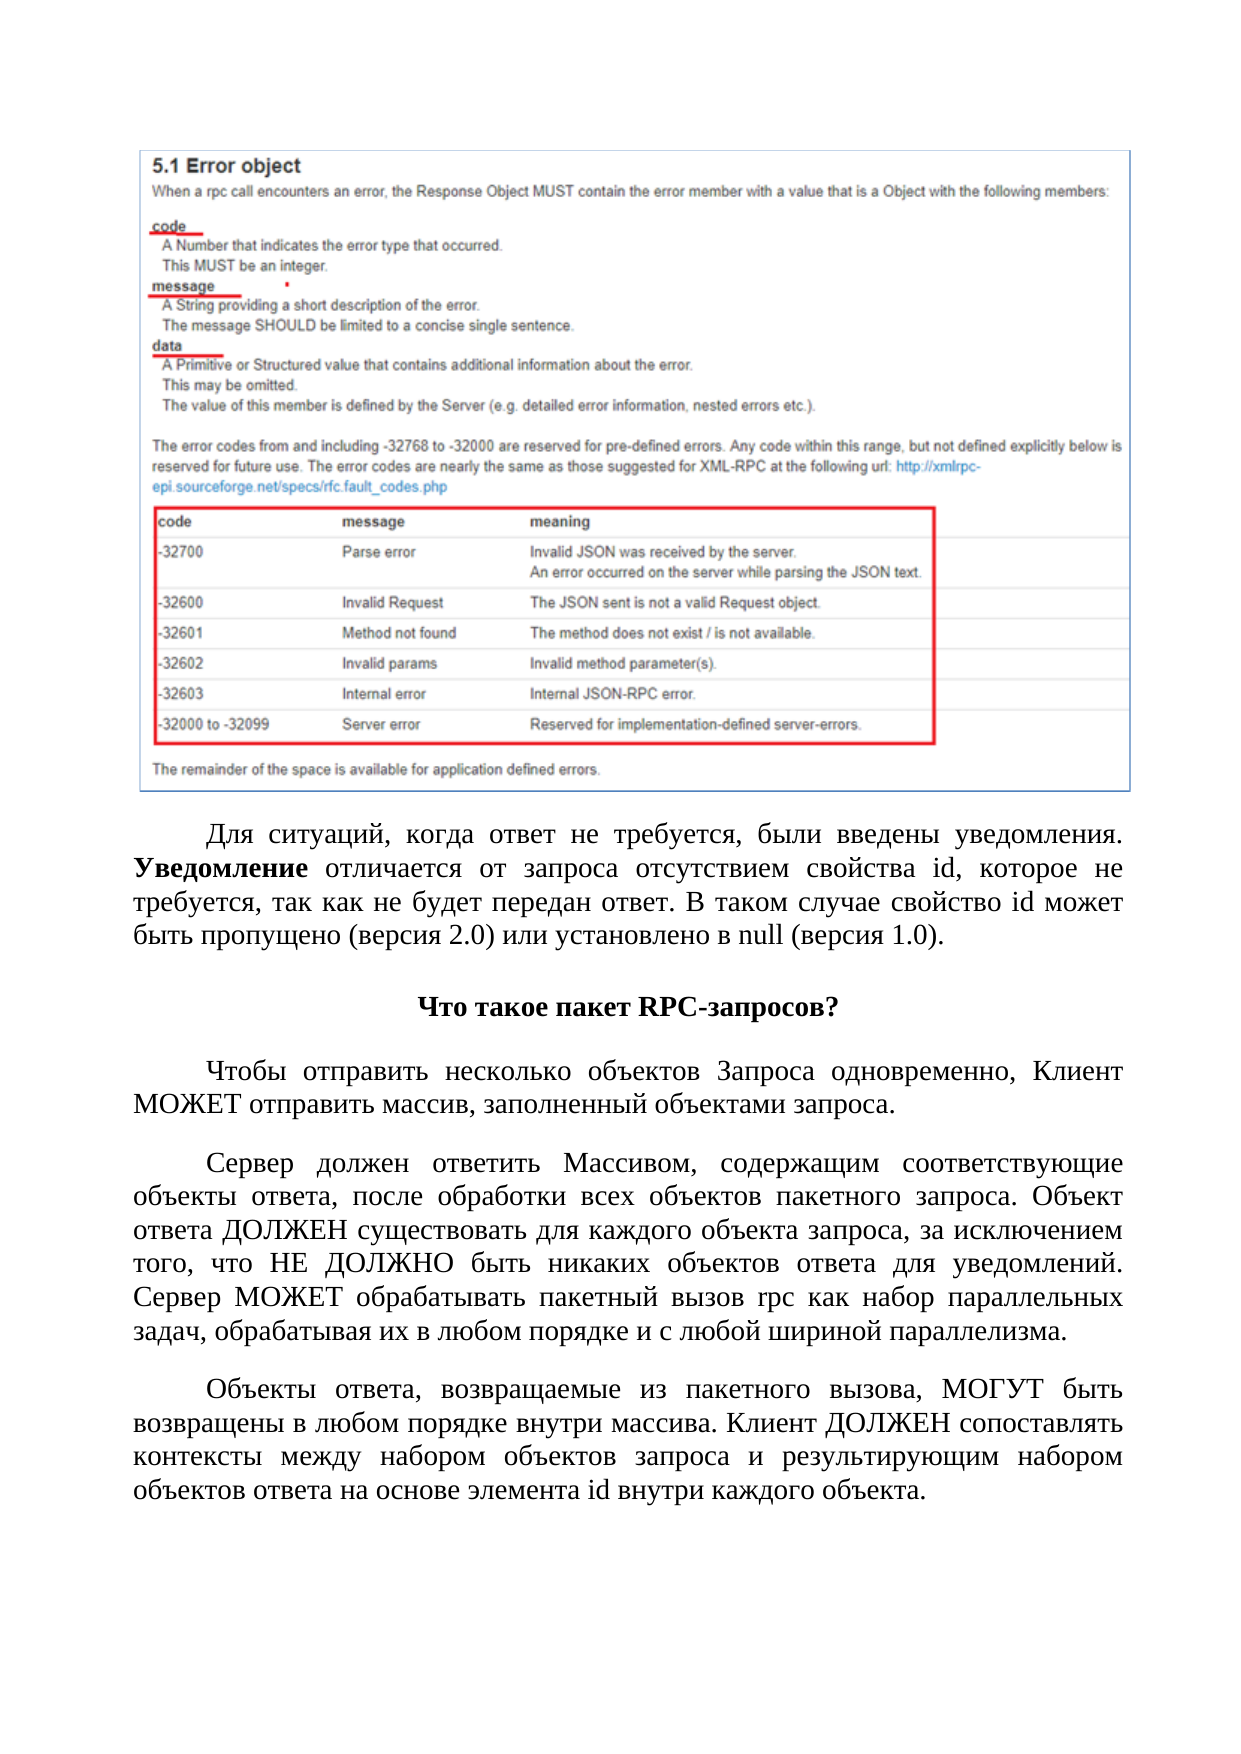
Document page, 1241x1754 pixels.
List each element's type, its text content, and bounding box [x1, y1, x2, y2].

text Для ситуаций, когда ответ не требуется, были введены уведомления. Уведомление отличается от запроса отсутствием свойства id, которое не требуется, так как не будет передан ответ. В таком случае свойство id может быть пропущено (версия 2.0) или установлено в null (версия 1.0). [133, 817, 1124, 951]
text Чтобы отправить несколько объектов Запроса одновременно, Клиент МОЖЕТ отправить массив, заполненный объектами запроса. [133, 1053, 1124, 1120]
text Объекты ответа, возвращаемые из пакетного вызова, МОГУТ быть возвращены в любом порядке внутри массива. Клиент ДОЛЖЕН сопоставлять контексты между набором объектов запроса и результирующим набором объектов ответа на основе элемента id внутри каждого объекта. [133, 1371, 1124, 1505]
text Сервер должен ответить Массивом, содержащим соответствующие объекты ответа, после обработки всех объектов пакетного запроса. Объект ответа ДОЛЖЕН существовать для каждого объекта запроса, за исключением того, что НЕ ДОЛЖНО быть никаких объектов ответа для уведомлений. Сервер МОЖЕТ обрабатывать пакетный вызов rpc как набор параллельных задач, обрабатывая их в любом порядке и с любой шириной параллелизма. [133, 1145, 1124, 1346]
picture [139, 150, 1131, 792]
text Что такое пакет RPC-запросов? [133, 989, 1124, 1023]
